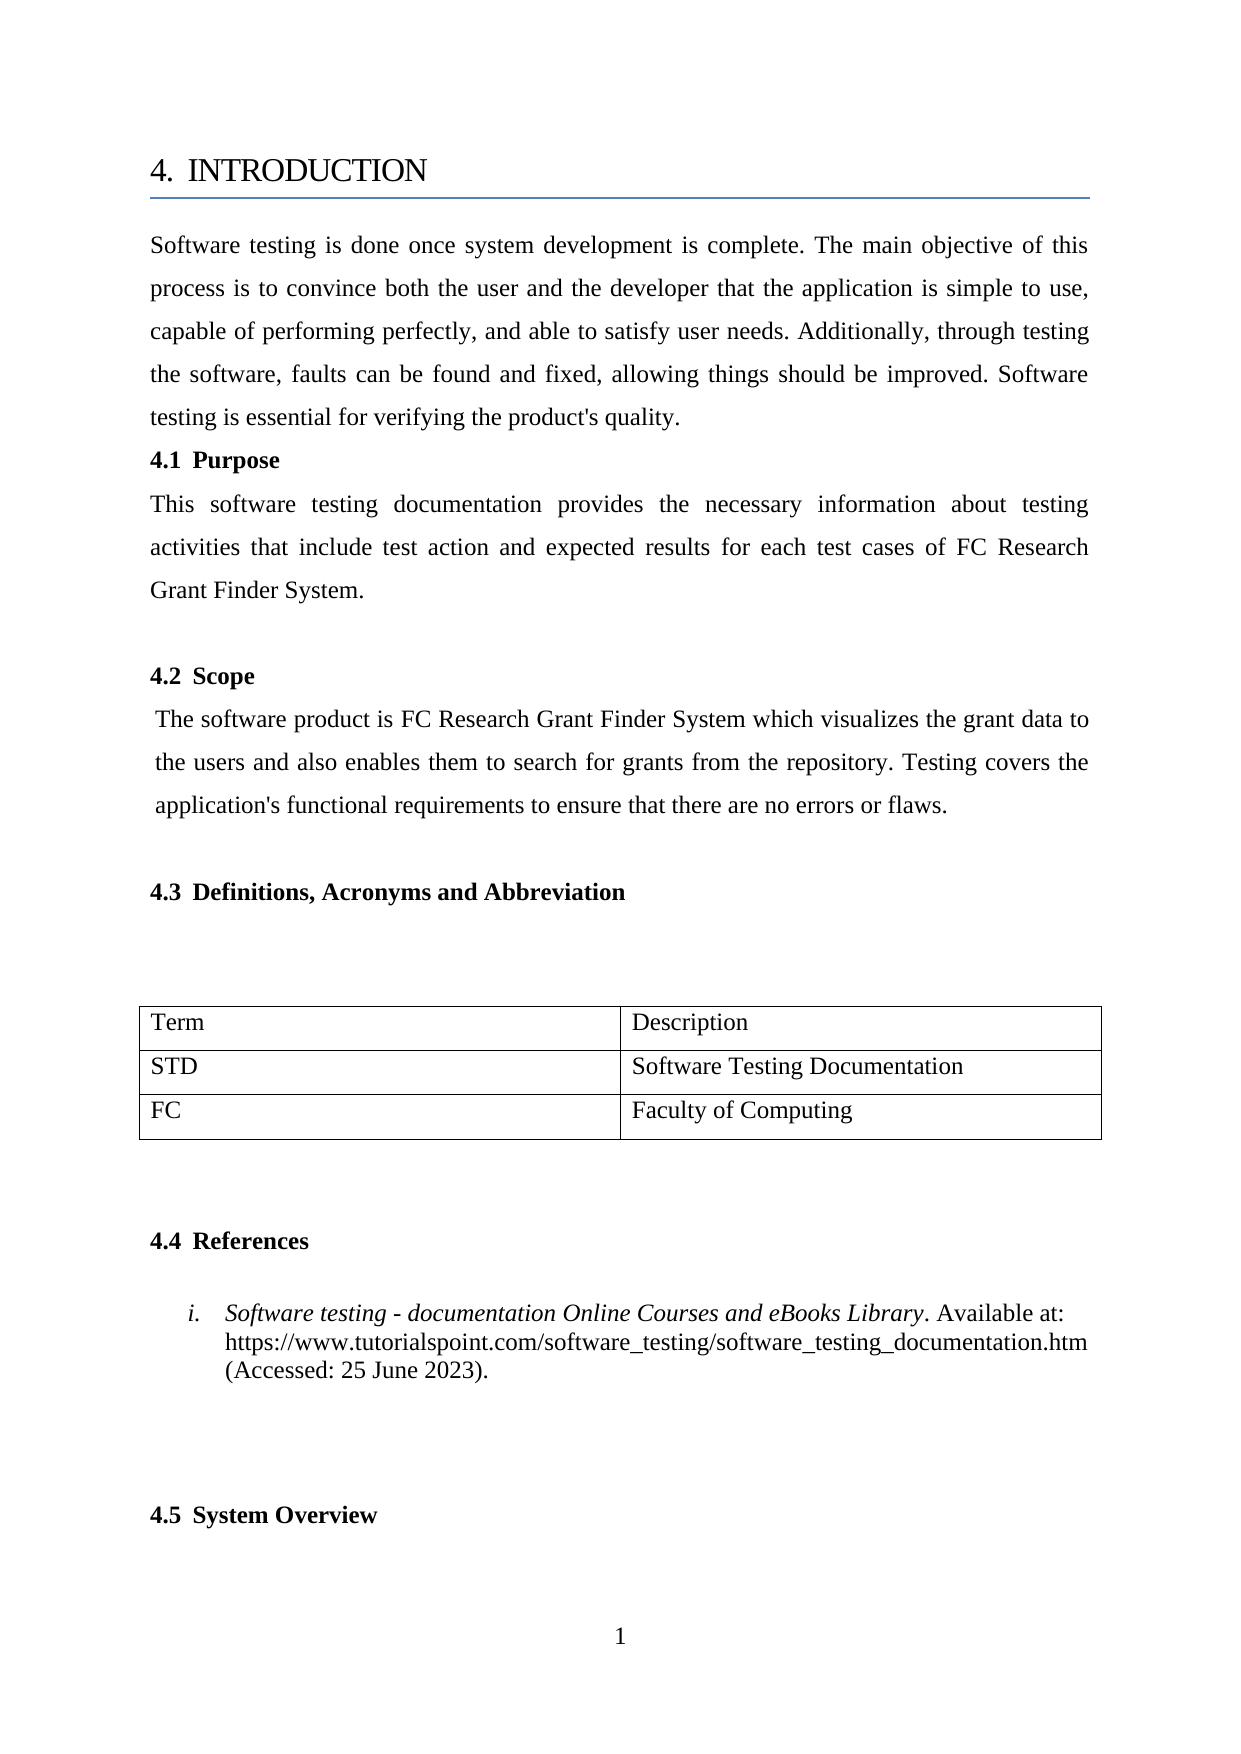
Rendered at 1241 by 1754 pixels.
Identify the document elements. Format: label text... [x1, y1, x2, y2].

table_header Description [621, 1007, 1101, 1050]
list References [150, 1226, 1090, 1254]
title Introduction [150, 150, 1090, 197]
table_cell Software Testing Documentation [621, 1051, 1101, 1094]
list System Overview [150, 1500, 1090, 1528]
list Scope [150, 661, 1090, 690]
table_cell STD [140, 1051, 620, 1094]
list Software testing - documentation Online Courses and eBooks Library. Available at: https://www.tutorialspoint.com/software_testing/software_testing_documentation.htm (Accessed: 25 June 2023). [187, 1298, 1090, 1384]
list Definitions, Acronyms and Abbreviation [150, 877, 1090, 906]
text Software testing is done once system development is complete. The main objective of this process is to convince both the user and the developer that the application is simple to use, capable of performing perfectly, and able to satisfy user needs. Additionally, through testing the software, faults can be found and fixed, allowing things should be improved. Software testing is essential for verifying the product's quality. [150, 230, 1090, 431]
text This software testing documentation provides the necessary information about testing activities that include test action and expected results for each test cases of FC Research Grant Finder System. [150, 489, 1090, 604]
table_cell Faculty of Computing [621, 1095, 1101, 1138]
list Purpose [150, 446, 1090, 474]
table_header Term [140, 1007, 620, 1050]
text The software product is FC Research Grant Finder System which visualizes the grant data to the users and also enables them to search for grants from the repository. Testing covers the application's functional requirements to ensure that there are no errors or flaws. [155, 704, 1090, 819]
table_cell FC [140, 1095, 620, 1138]
